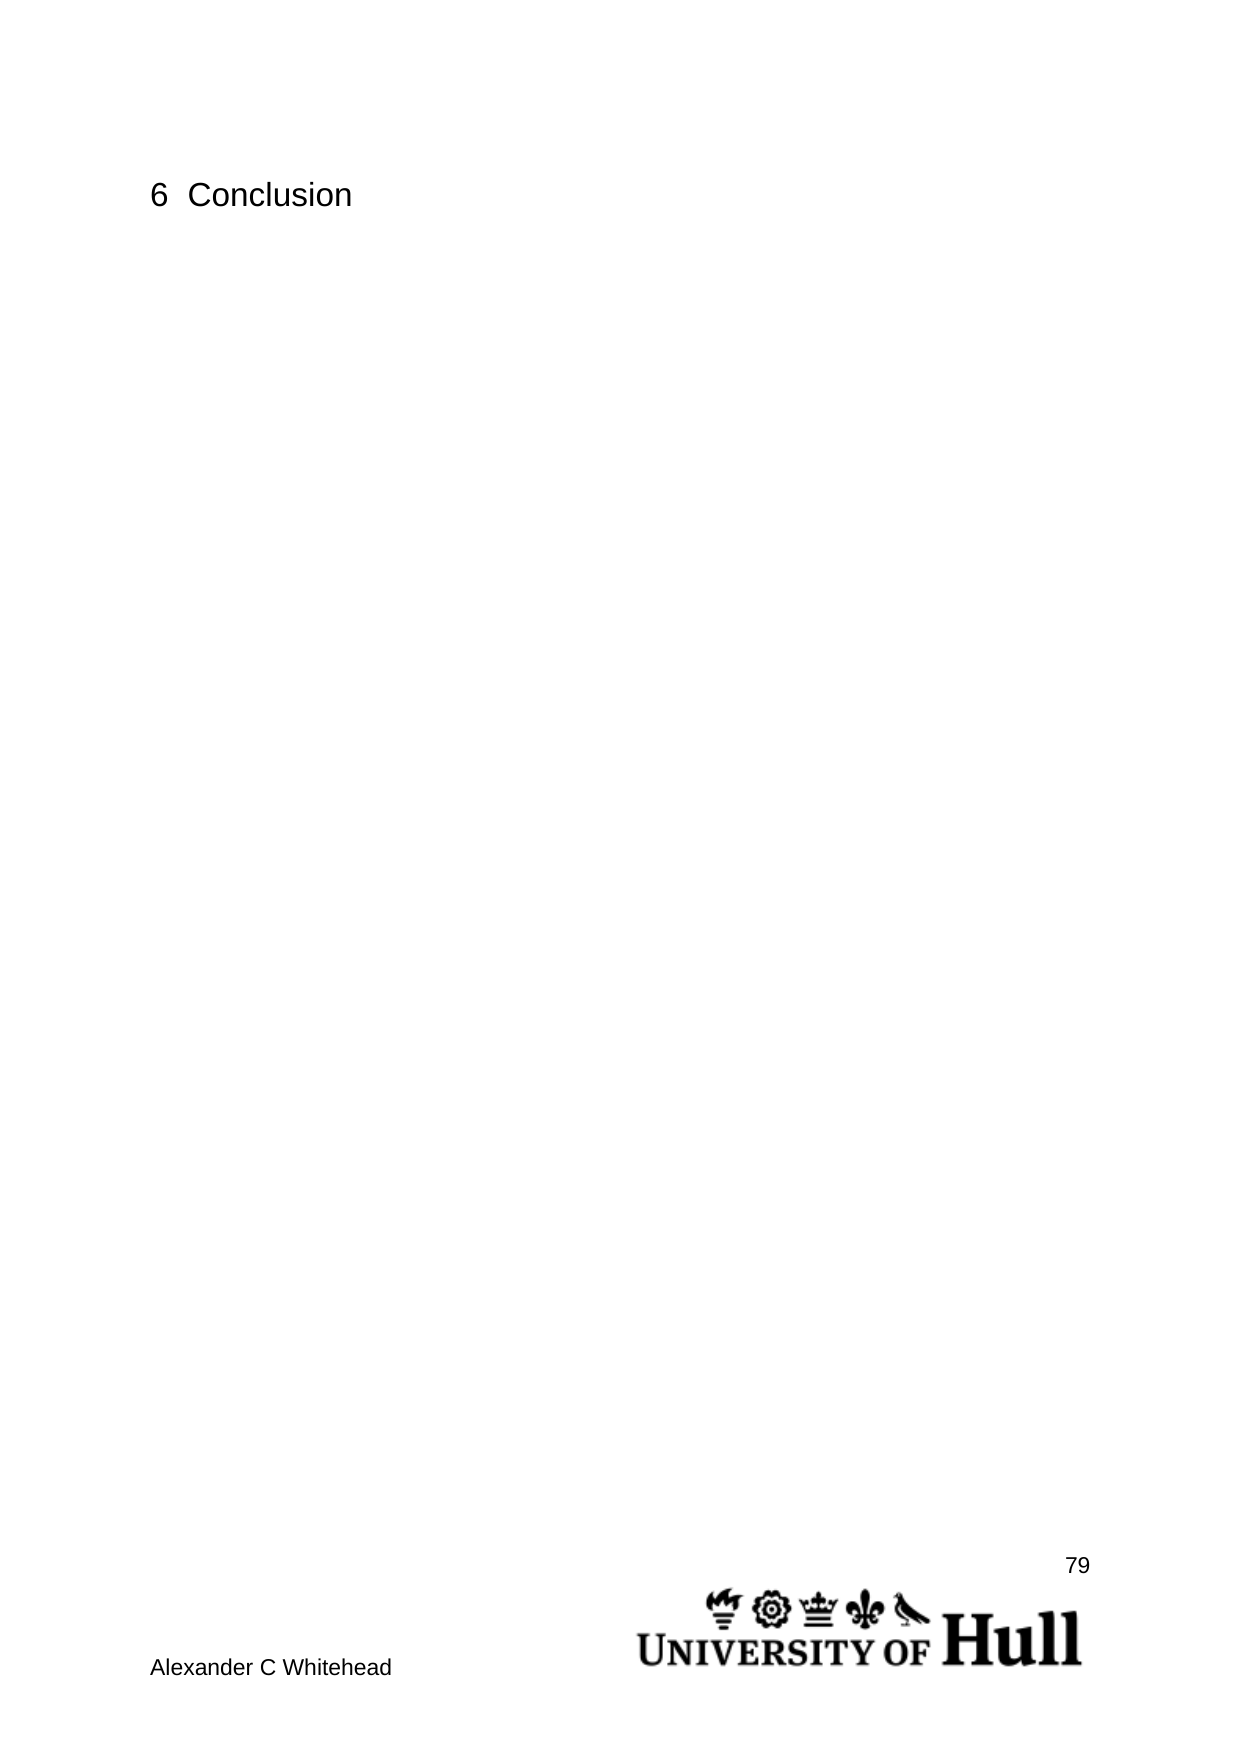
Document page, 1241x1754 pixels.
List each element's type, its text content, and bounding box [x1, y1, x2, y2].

picture [630, 1578, 1091, 1676]
subtitle Conclusion [150, 175, 1090, 213]
